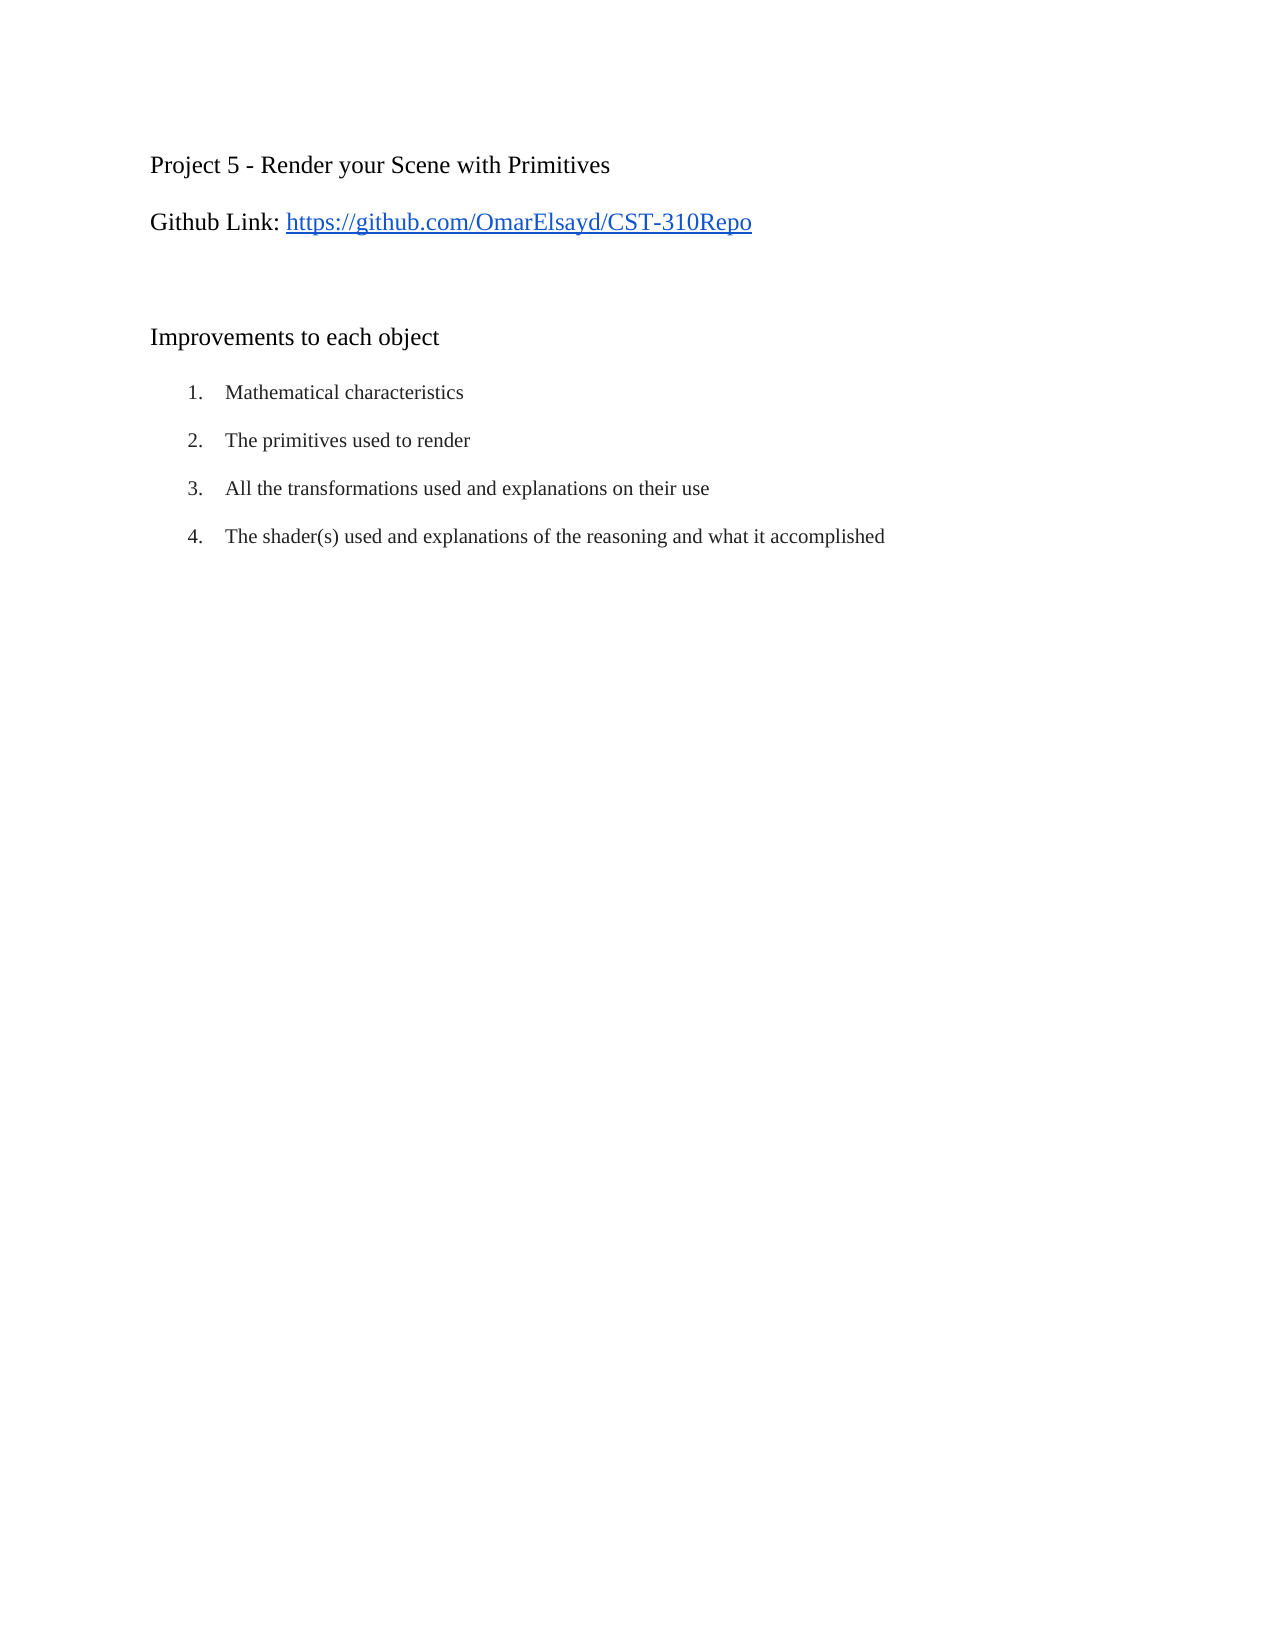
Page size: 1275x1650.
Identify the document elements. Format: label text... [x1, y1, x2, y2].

list The shader(s) used and explanations of the reasoning and what it accomplished [187, 524, 1125, 548]
list All the transformations used and explanations on their use [187, 476, 1125, 500]
text Github Link: https://github.com/OmarElsayd/CST-310Repo [150, 207, 1125, 236]
text Improvements to each object [150, 322, 1125, 351]
list The primitives used to render [187, 428, 1125, 452]
text Project 5 - Render your Scene with Primitives [150, 150, 1125, 179]
list Mathematical characteristics [187, 380, 1125, 404]
